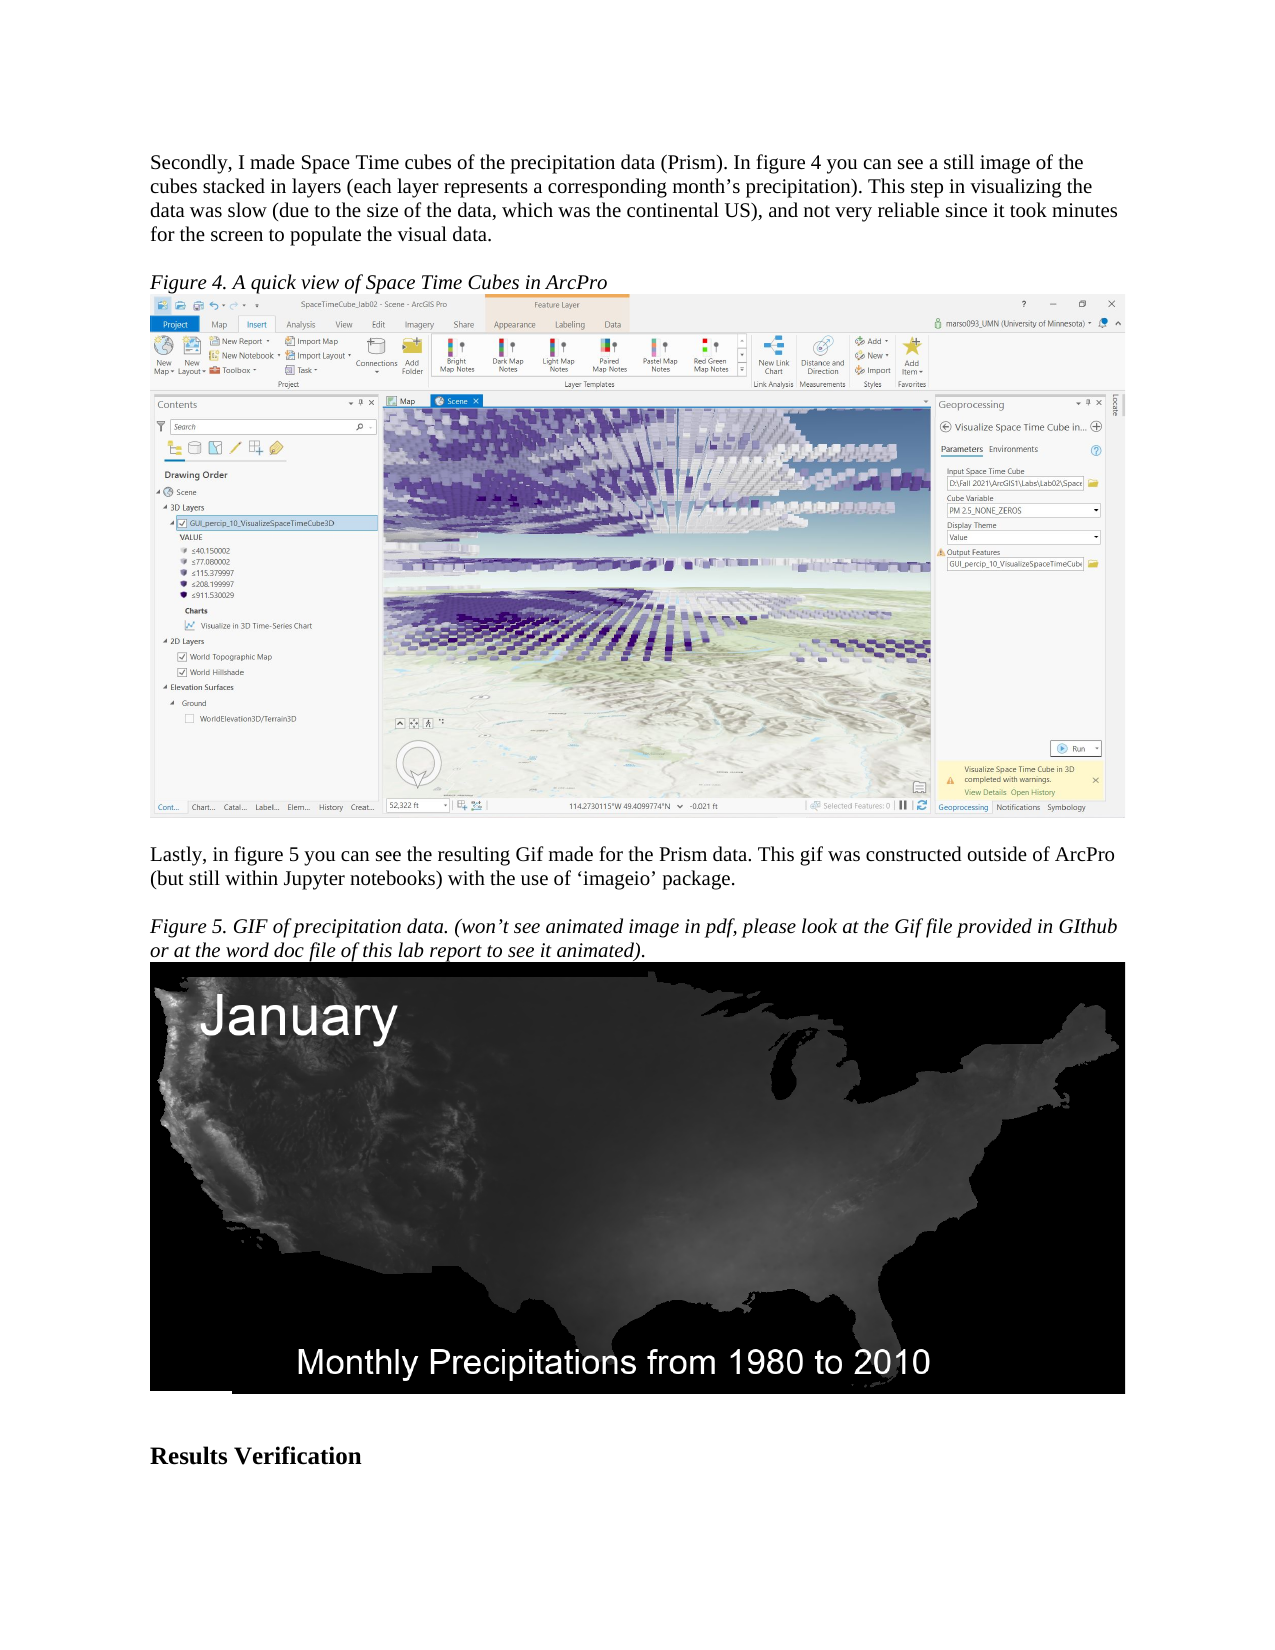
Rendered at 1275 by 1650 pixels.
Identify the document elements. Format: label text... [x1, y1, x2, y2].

picture [150, 294, 1125, 818]
text Secondly, I made Space Time cubes of the precipitation data (Prism). In figure 4 you can see a still image of the cubes stacked in layers (each layer represents a corresponding month’s precipitation). This step in visualizing the data was slow (due to the size of the data, which was the continental US), and not very reliable since it took minutes for the screen to populate the visual data. [150, 150, 1125, 246]
text Lastly, in figure 5 you can see the resulting Gif made for the Prism data. This gif was constructed outside of ArcPro (but still within Jupyter notebooks) with the use of ‘imageio’ package. [150, 842, 1125, 890]
text Results Verification [150, 1441, 1125, 1470]
text Figure 4. A quick view of Space Time Cubes in ArcPro [150, 270, 1125, 294]
text Figure 5. GIF of precipitation data. (won’t see animated image in pdf, please look at the Gif file provided in GIthub or at the word doc file of this lab report to see it animated). [150, 914, 1125, 962]
picture [150, 962, 1125, 1394]
